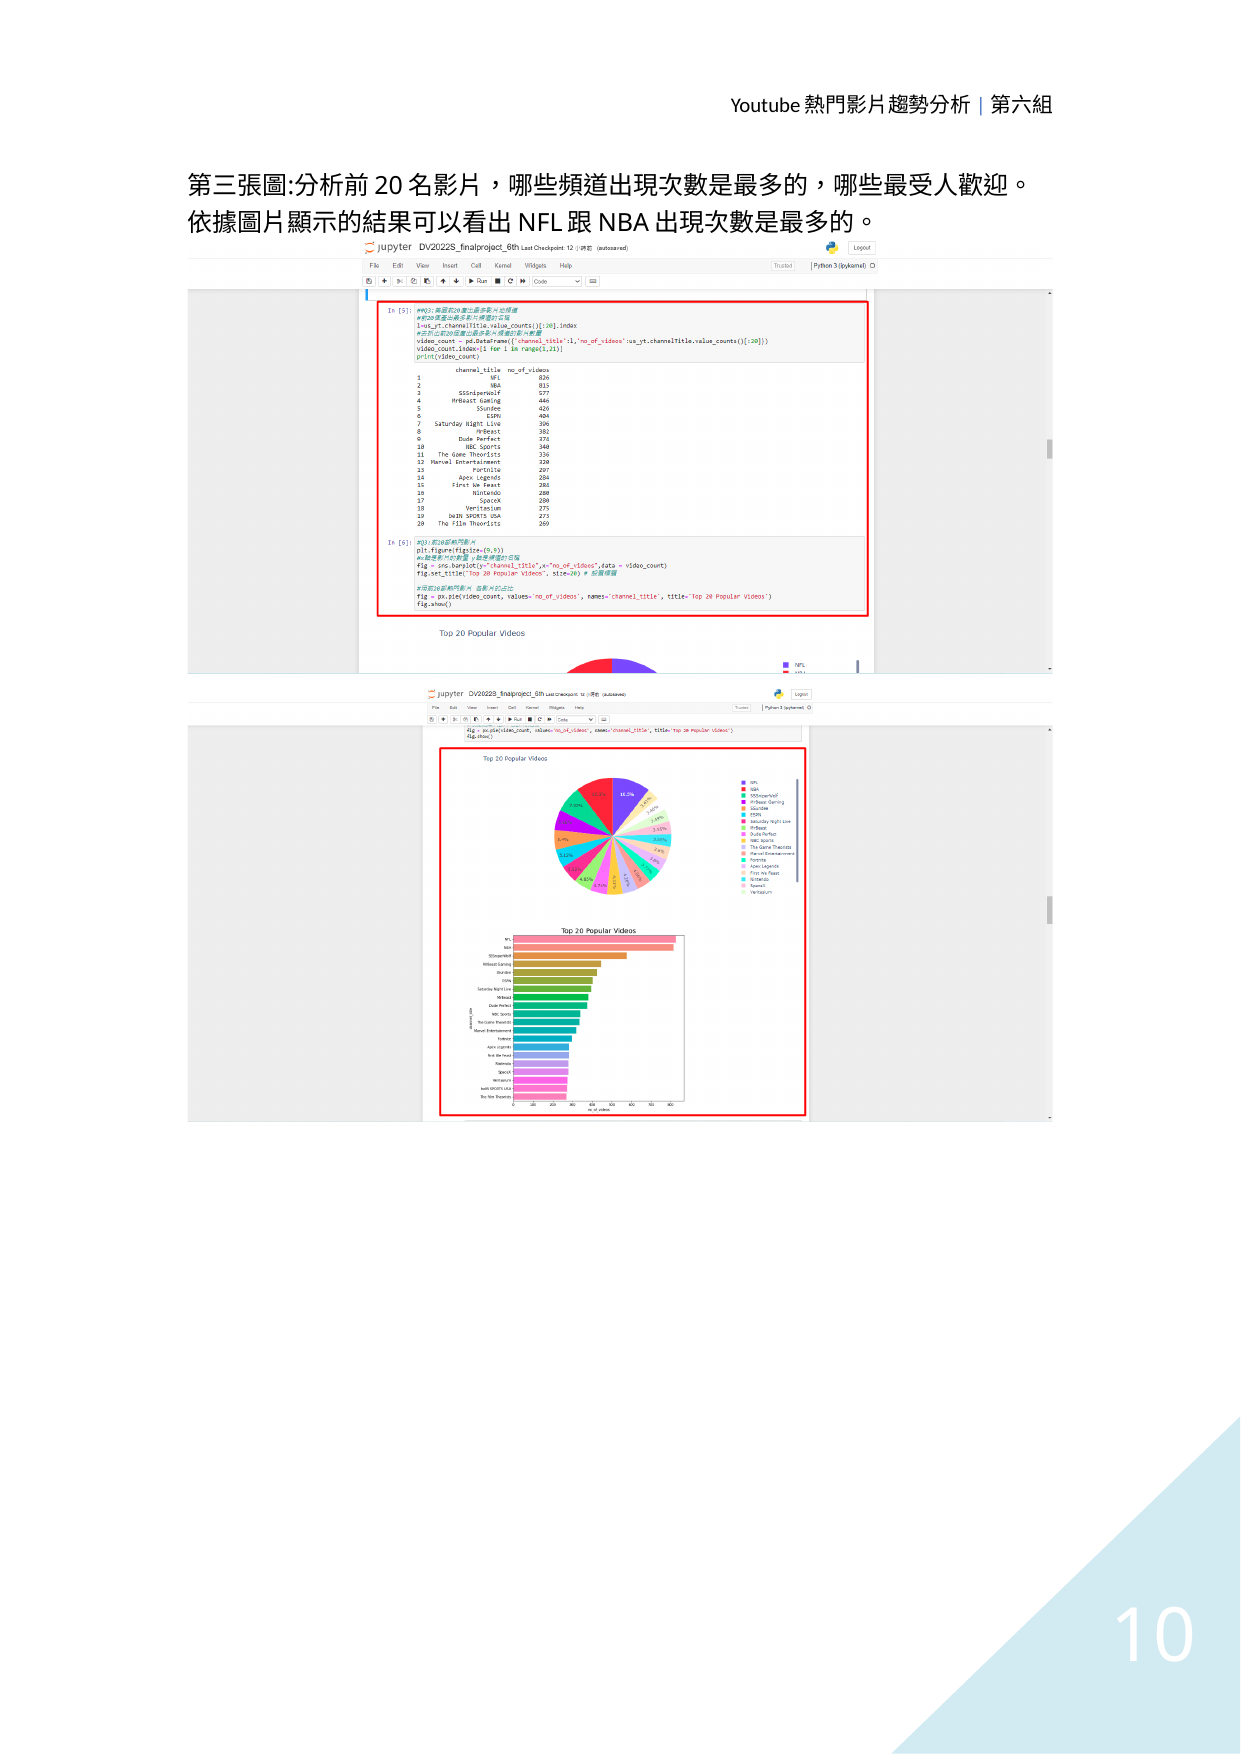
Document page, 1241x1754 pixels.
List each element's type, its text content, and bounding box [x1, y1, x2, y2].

picture [187, 239, 1053, 674]
text 第三張圖:分析前20名影片，哪些頻道出現次數是最多的，哪些最受人歡迎。依據圖片顯示的結果可以看出NFL跟NBA出現次數是最多的。 [187, 164, 1053, 239]
picture [187, 689, 1053, 1122]
